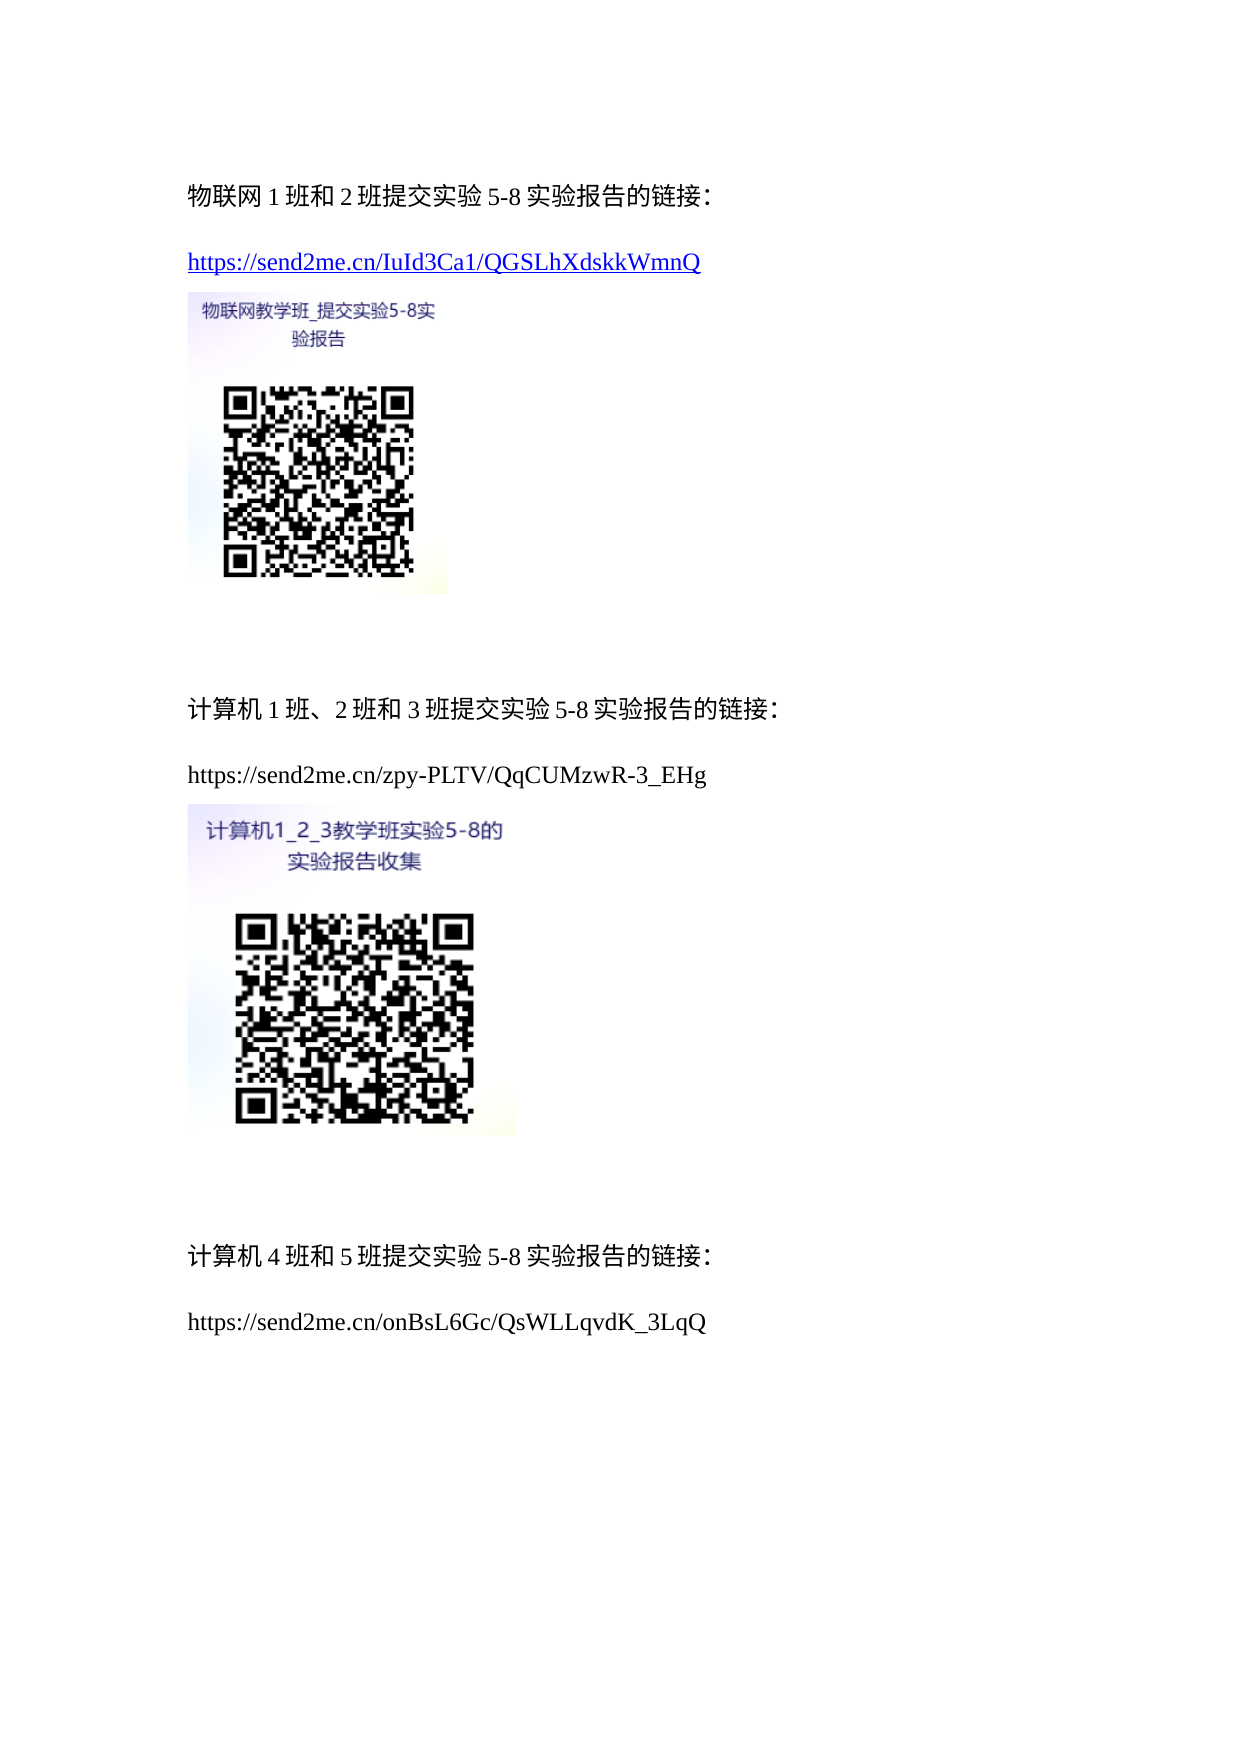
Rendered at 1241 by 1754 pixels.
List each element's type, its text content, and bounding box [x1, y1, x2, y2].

picture [187, 804, 517, 1136]
text https://send2me.cn/zpy-PLTV/QqCUMzwR-3_EHg [187, 758, 1053, 790]
text 物联网1班和2班提交实验5-8实验报告的链接： [187, 162, 1053, 227]
text 计算机4班和5班提交实验5-8实验报告的链接： [187, 1222, 1053, 1287]
picture [187, 292, 448, 594]
text https://send2me.cn/IuId3Ca1/QGSLhXdskkWmnQ [187, 245, 1053, 278]
text 计算机1班、2班和3班提交实验5-8实验报告的链接： [187, 675, 1053, 740]
text https://send2me.cn/onBsL6Gc/QsWLLqvdK_3LqQ [187, 1305, 1053, 1337]
